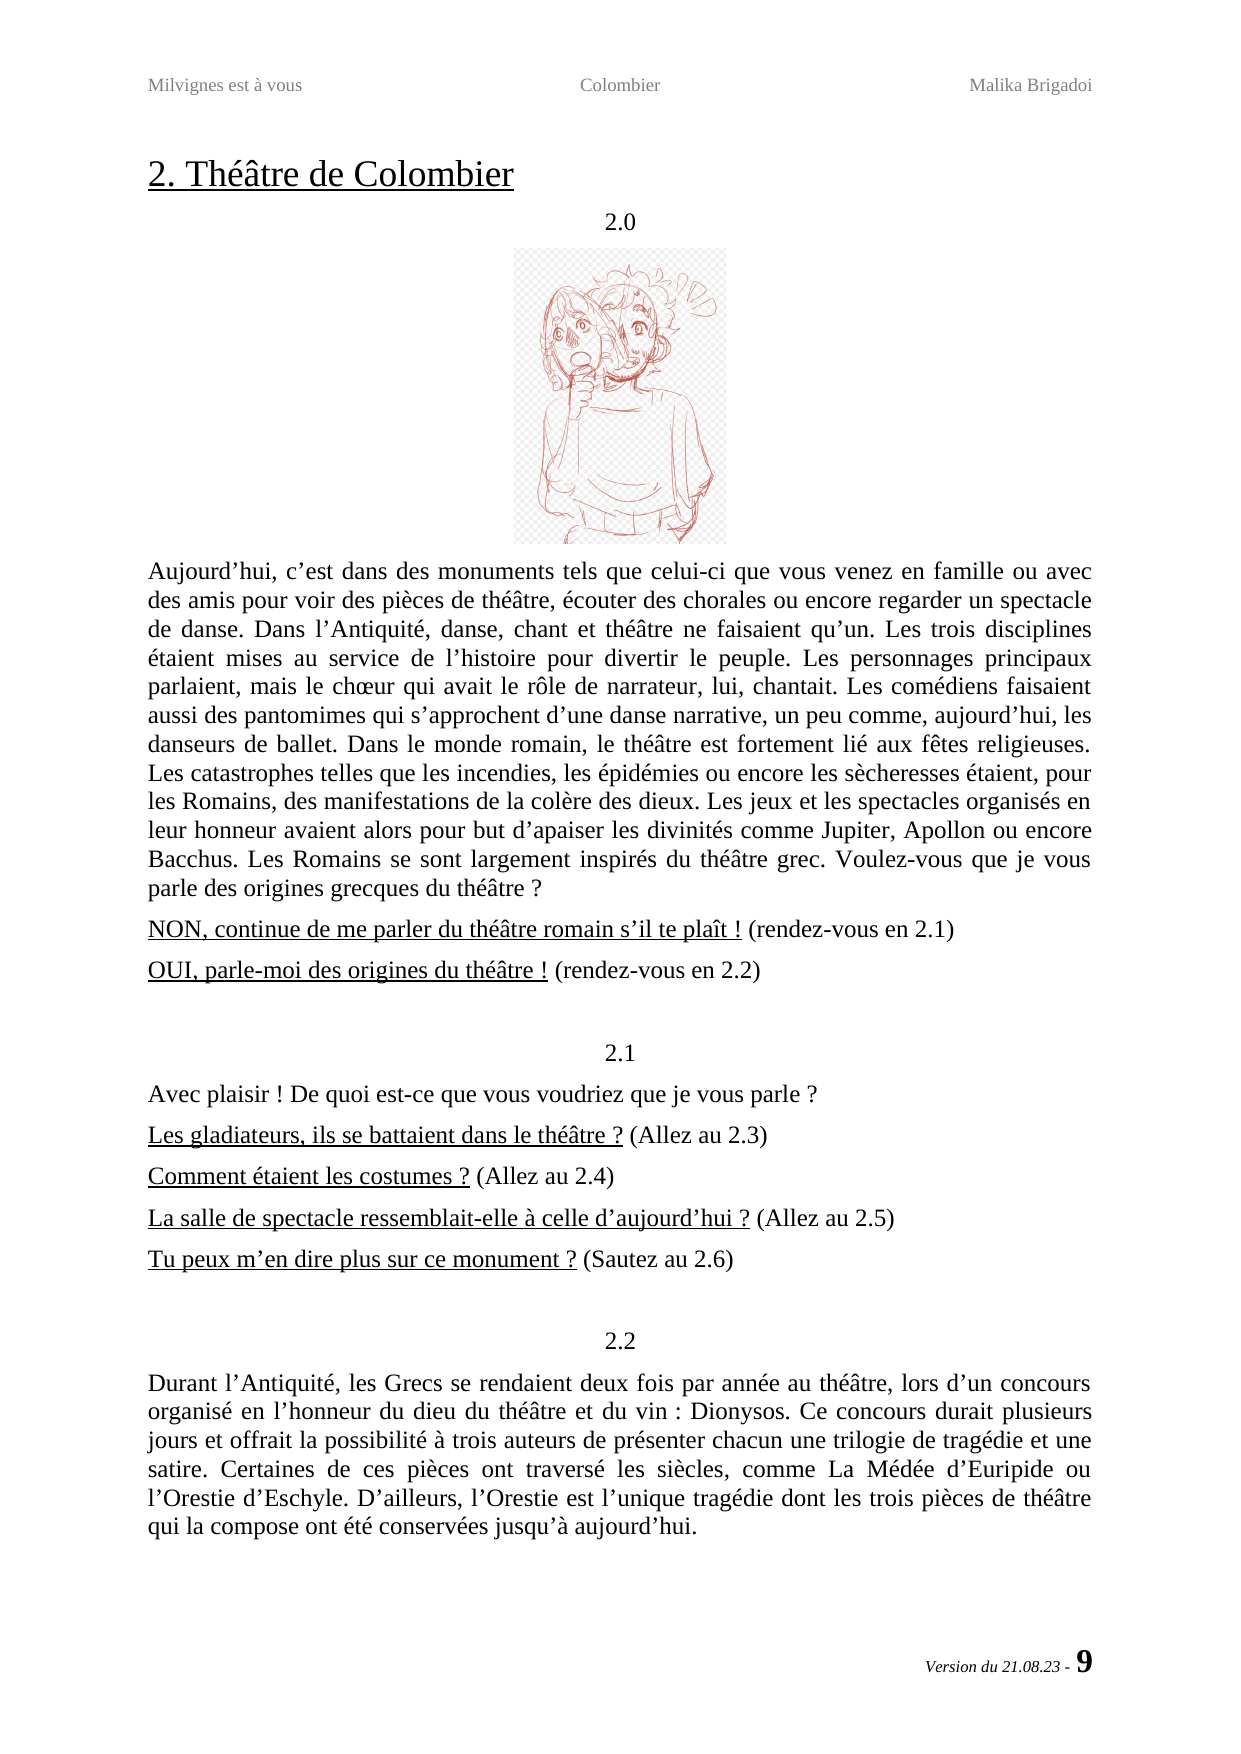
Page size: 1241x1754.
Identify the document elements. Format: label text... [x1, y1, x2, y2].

text Comment étaient les costumes ? (Allez au 2.4) [148, 1161, 1093, 1190]
subtitle 2. Théâtre de Colombier [148, 152, 1093, 195]
text 2.1 [148, 1038, 1093, 1066]
picture [513, 248, 727, 544]
text La salle de spectacle ressemblait-elle à celle d’aujourd’hui ? (Allez au 2.5) [148, 1203, 1093, 1231]
text Tu peux m’en dire plus sur ce monument ? (Sautez au 2.6) [148, 1244, 1093, 1273]
text OUI, parle-moi des origines du théâtre ! (rendez-vous en 2.2) [148, 955, 1093, 984]
text Aujourd’hui, c’est dans des monuments tels que celui-ci que vous venez en famille ou avec des amis pour voir des pièces de théâtre, écouter des chorales ou encore regarder un spectacle de danse. Dans l’Antiquité, danse, chant et théâtre ne faisaient qu’un. Les trois disciplines étaient mises au service de l’histoire pour divertir le peuple. Les personnages principaux parlaient, mais le chœur qui avait le rôle de narrateur, lui, chantait. Les comédiens faisaient aussi des pantomimes qui s’approchent d’une danse narrative, un peu comme, aujourd’hui, les danseurs de ballet. Dans le monde romain, le théâtre est fortement lié aux fêtes religieuses. Les catastrophes telles que les incendies, les épidémies ou encore les sècheresses étaient, pour les Romains, des manifestations de la colère des dieux. Les jeux et les spectacles organisés en leur honneur avaient alors pour but d’apaiser les divinités comme Jupiter, Apollon ou encore Bacchus. Les Romains se sont largement inspirés du théâtre grec. Voulez-vous que je vous parle des origines grecques du théâtre ? [148, 556, 1093, 901]
text NON, continue de me parler du théâtre romain s’il te plaît ! (rendez-vous en 2.1) [148, 914, 1093, 943]
text Les gladiateurs, ils se battaient dans le théâtre ? (Allez au 2.3) [148, 1120, 1093, 1149]
text 2.0 [148, 207, 1093, 236]
text Durant l’Antiquité, les Grecs se rendaient deux fois par année au théâtre, lors d’un concours organisé en l’honneur du dieu du théâtre et du vin : Dionysos. Ce concours durait plusieurs jours et offrait la possibilité à trois auteurs de présenter chacun une trilogie de tragédie et une satire. Certaines de ces pièces ont traversé les siècles, comme La Médée d’Euripide ou l’Orestie d’Eschyle. D’ailleurs, l’Orestie est l’unique tragédie dont les trois pièces de théâtre qui la compose ont été conservées jusqu’à aujourd’hui. [148, 1368, 1093, 1540]
text Avec plaisir ! De quoi est-ce que vous voudriez que je vous parle ? [148, 1079, 1093, 1108]
text 2.2 [148, 1326, 1093, 1355]
